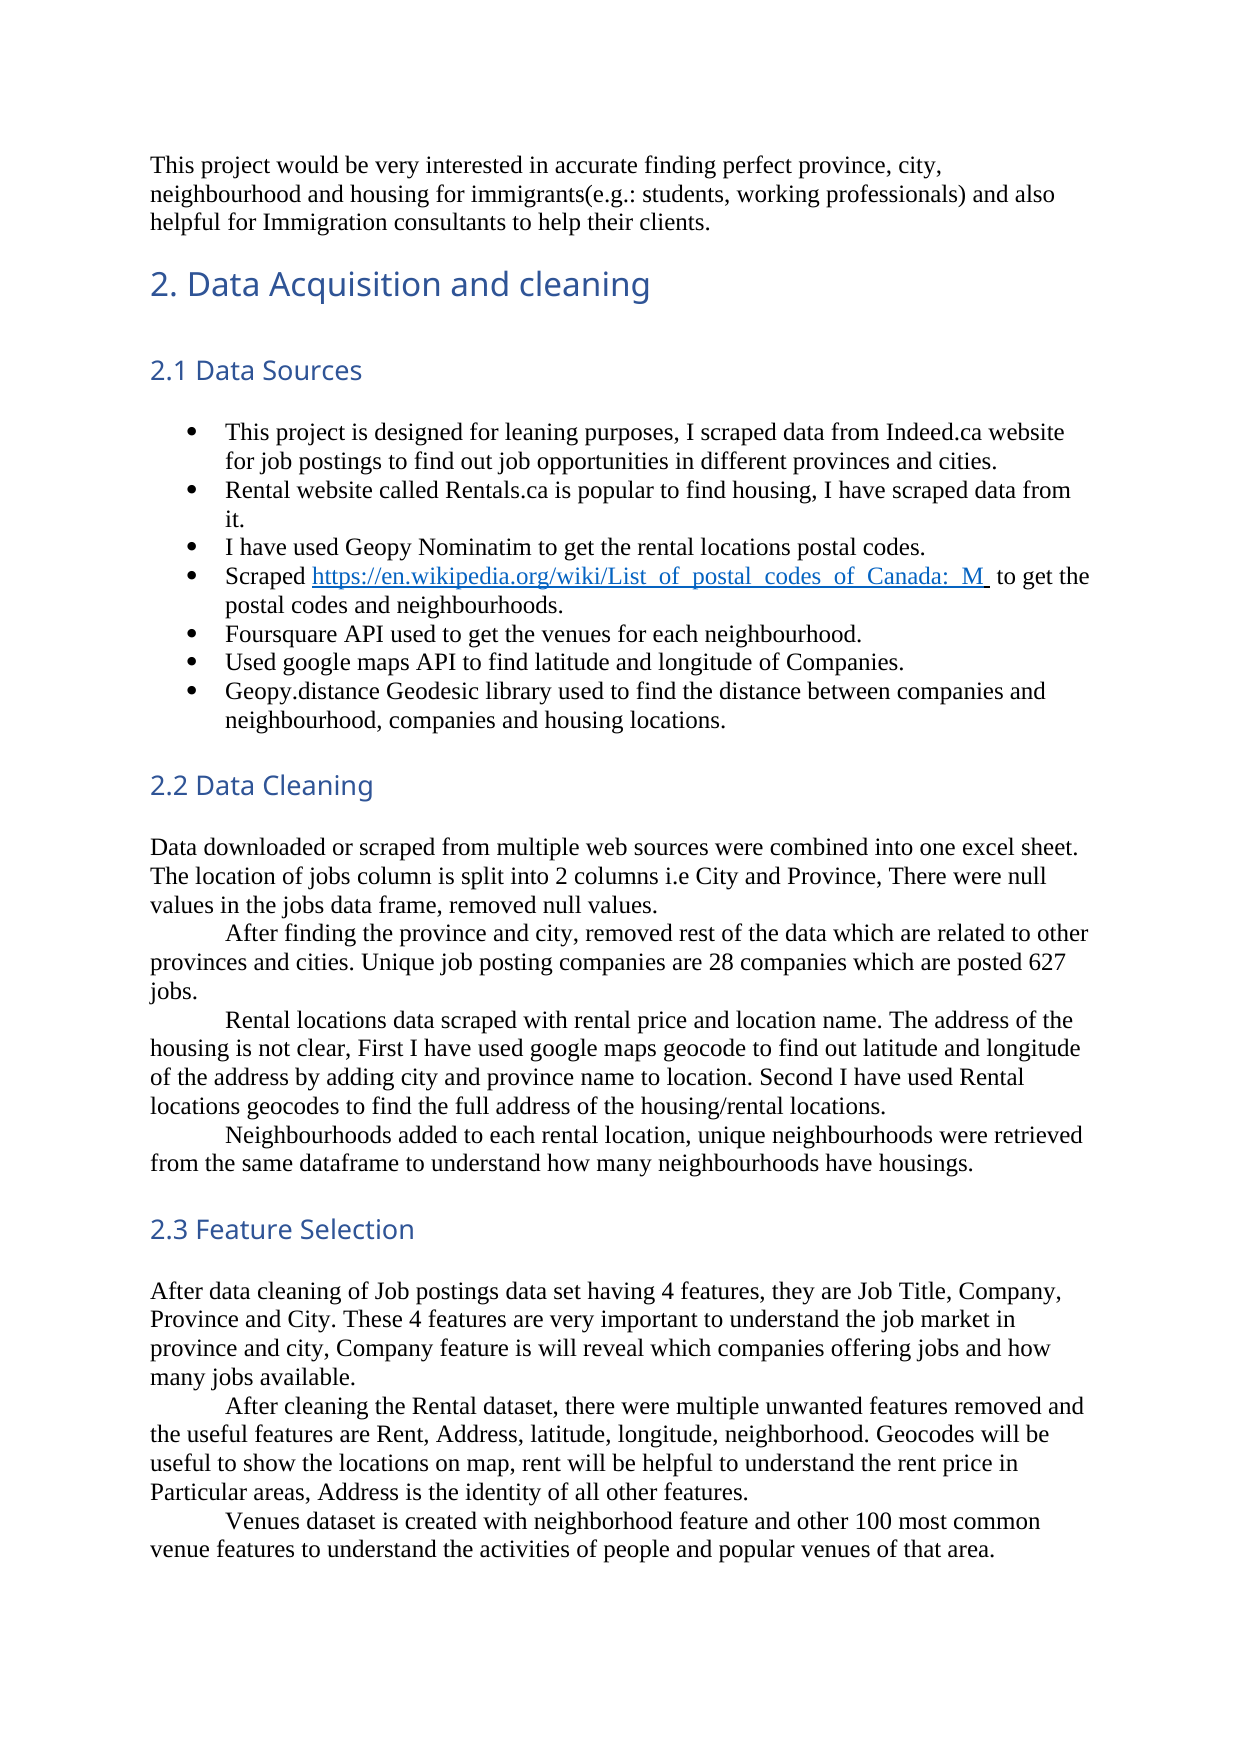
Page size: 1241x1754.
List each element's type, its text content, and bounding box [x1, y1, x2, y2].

list Rental website called Rentals.ca is popular to find housing, I have scraped data from it. [187, 475, 1090, 532]
subtitle 2.3 Feature Selection [150, 1210, 1090, 1247]
list I have used Geopy Nominatim to get the rental locations postal codes. [187, 532, 1090, 561]
text Neighbourhoods added to each rental location, unique neighbourhoods were retrieved from the same dataframe to understand how many neighbourhoods have housings. [150, 1120, 1090, 1177]
text After data cleaning of Job postings data set having 4 features, they are Job Title, Company, Province and City. These 4 features are very important to understand the job market in province and city, Company feature is will reveal which companies offering jobs and how many jobs available. [150, 1276, 1090, 1391]
subtitle 2. Data Acquisition and cleaning [150, 261, 1090, 307]
text Rental locations data scraped with rental price and location name. The address of the housing is not clear, First I have used google maps geocode to find out latitude and longitude of the address by adding city and province name to location. Second I have used Rental locations geocodes to find the full address of the housing/rental locations. [150, 1005, 1090, 1120]
text After finding the province and city, removed rest of the data which are related to other provinces and cities. Unique job posting companies are 28 companies which are posted 627 jobs. [150, 918, 1090, 1005]
subtitle 2.1 Data Sources [150, 352, 1090, 389]
list Foursquare API used to get the venues for each neighbourhood. [187, 619, 1090, 647]
list Geopy.distance Geodesic library used to find the distance between companies and neighbourhood, companies and housing locations. [187, 676, 1090, 734]
list Scraped https://en.wikipedia.org/wiki/List_of_postal_codes_of_Canada:_M to get the postal codes and neighbourhoods. [187, 561, 1090, 619]
list This project is designed for leaning purposes, I scraped data from Indeed.ca website for job postings to find out job opportunities in different provinces and cities. [187, 417, 1090, 475]
list Used google maps API to find latitude and longitude of Companies. [187, 647, 1090, 676]
text This project would be very interested in accurate finding perfect province, city, neighbourhood and housing for immigrants(e.g.: students, working professionals) and also helpful for Immigration consultants to help their clients. [150, 150, 1090, 236]
text Venues dataset is created with neighborhood feature and other 100 most common venue features to understand the activities of people and popular venues of that area. [150, 1506, 1090, 1563]
subtitle 2.2 Data Cleaning [150, 767, 1090, 803]
text Data downloaded or scraped from multiple web sources were combined into one excel sheet. The location of jobs column is split into 2 columns i.e City and Province, There were null values in the jobs data frame, removed null values. [150, 832, 1090, 918]
text After cleaning the Rental dataset, there were multiple unwanted features removed and the useful features are Rent, Address, latitude, longitude, neighborhood. Geocodes will be useful to show the locations on map, rent will be helpful to understand the rent price in Particular areas, Address is the identity of all other features. [150, 1391, 1090, 1506]
